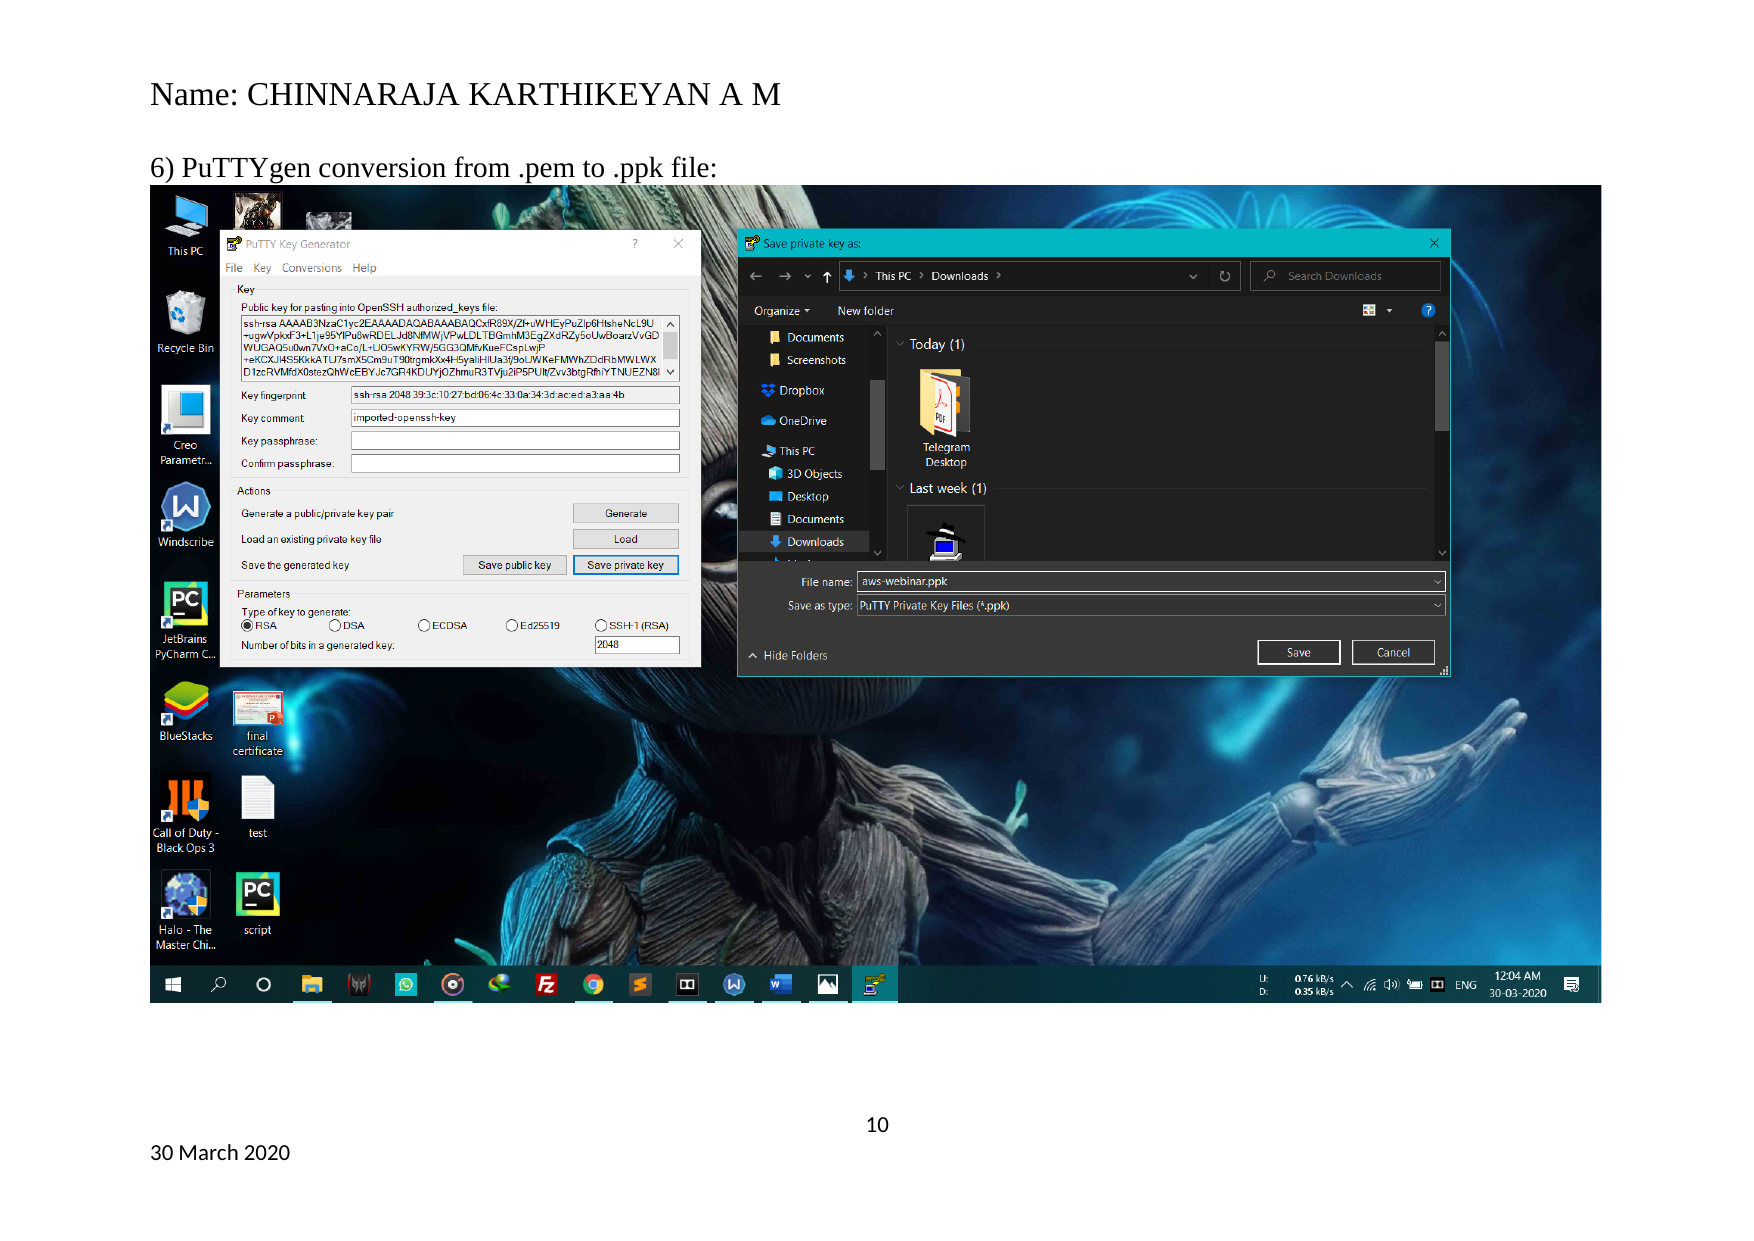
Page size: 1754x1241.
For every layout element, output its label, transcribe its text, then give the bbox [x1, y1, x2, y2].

picture [1230, 984, 1238, 991]
picture [1221, 994, 1228, 1000]
picture [1242, 971, 1251, 976]
picture [1231, 974, 1241, 981]
picture [150, 185, 1602, 1003]
